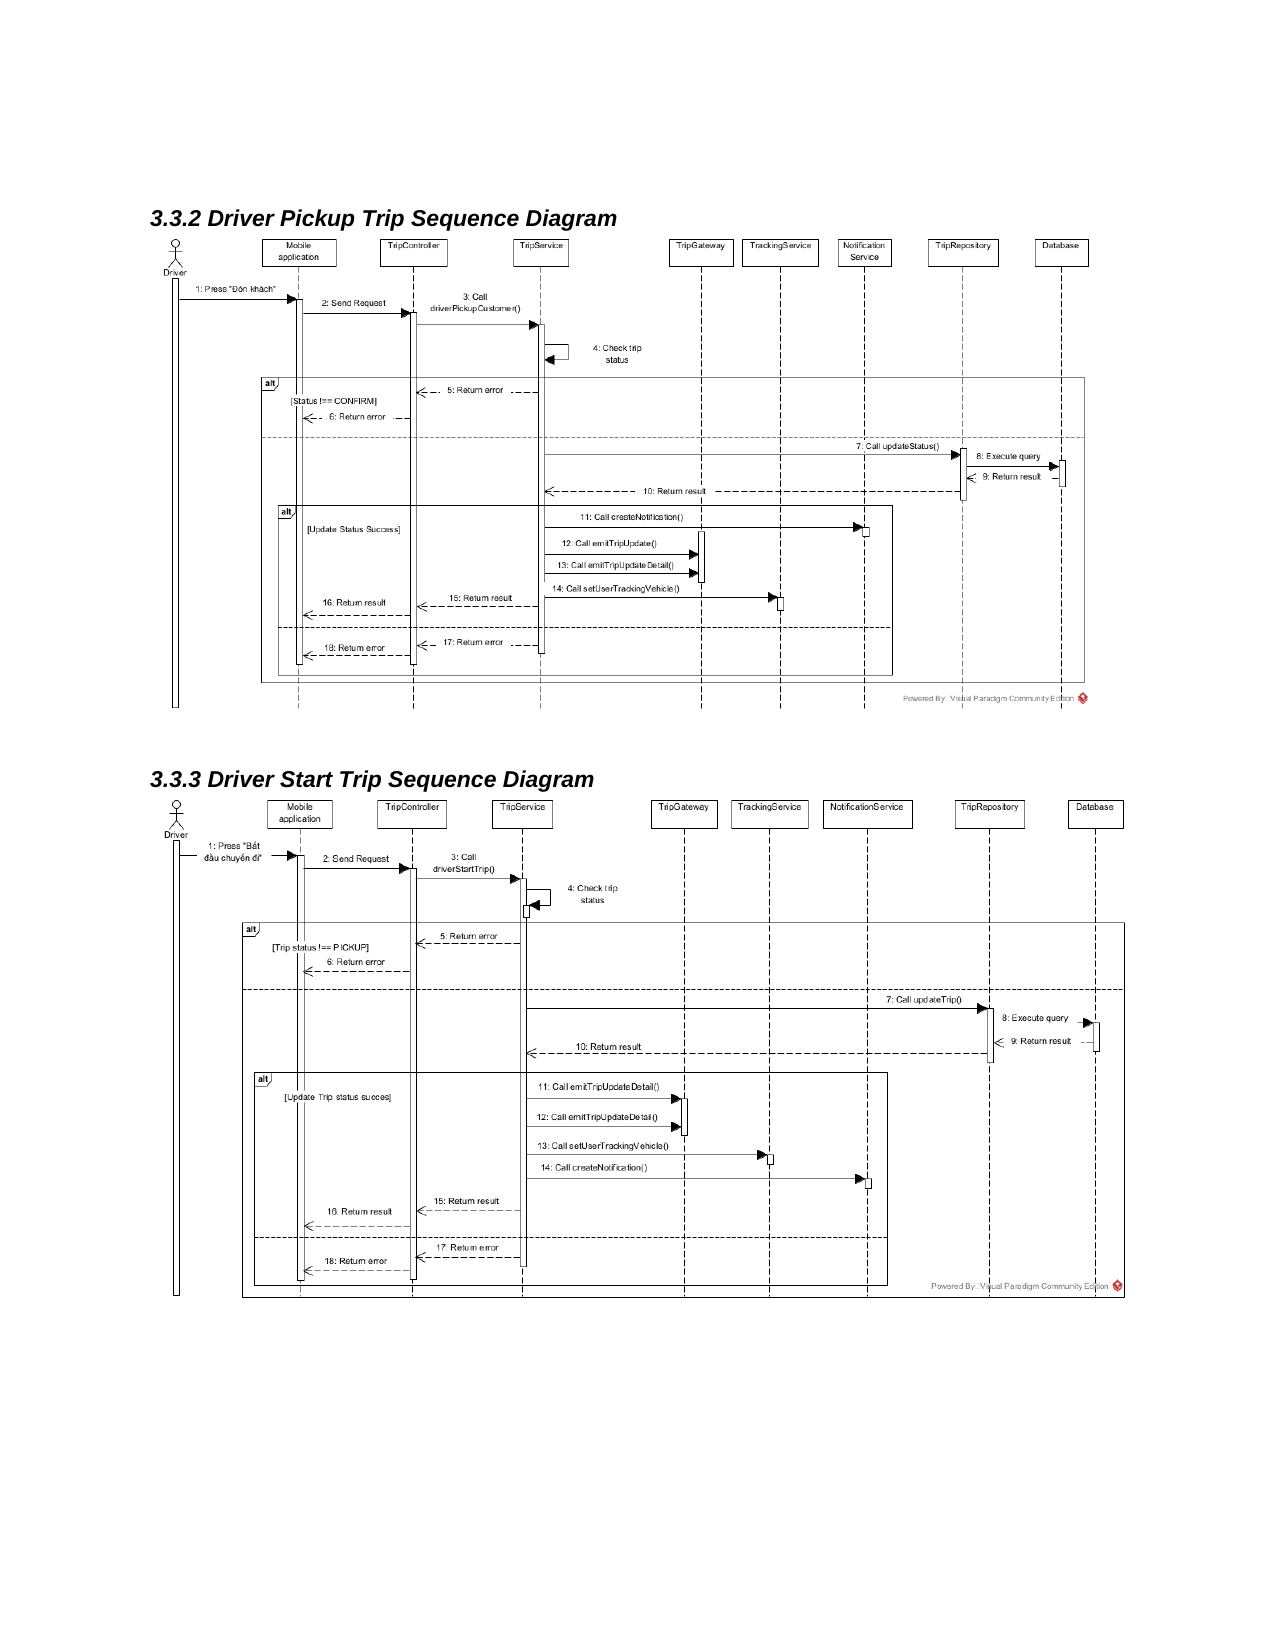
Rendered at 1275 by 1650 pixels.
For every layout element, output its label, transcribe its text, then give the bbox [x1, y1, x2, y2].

picture [150, 798, 1125, 1299]
subtitle 3.3.2 Driver Pickup Trip Sequence Diagram [150, 205, 1125, 232]
subtitle 3.3.3 Driver Start Trip Sequence Diagram [150, 766, 1125, 792]
picture [150, 237, 1091, 711]
